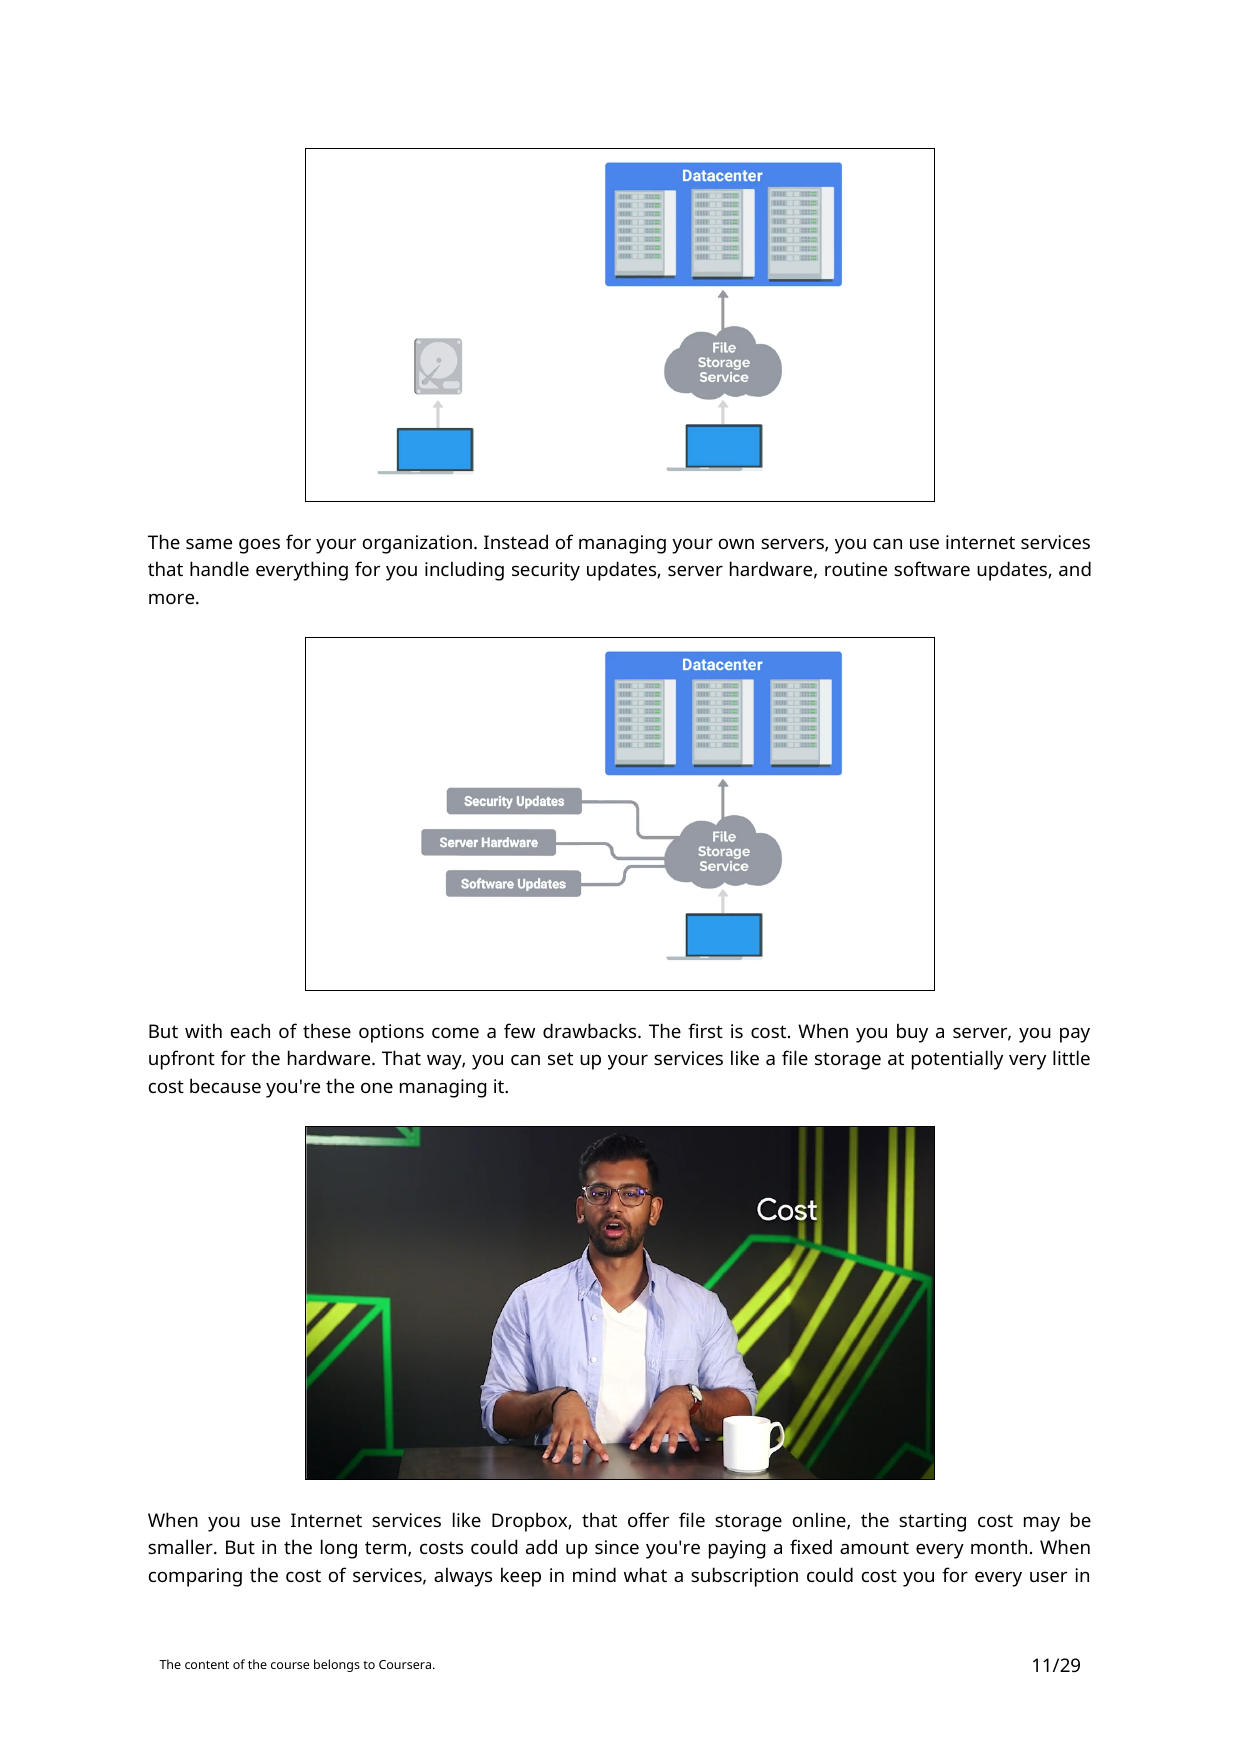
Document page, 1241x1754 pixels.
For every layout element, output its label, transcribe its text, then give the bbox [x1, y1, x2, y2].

text But with each of these options come a few drawbacks. The first is cost. When you buy a server, you pay upfront for the hardware. That way, you can set up your services like a file storage at potentially very little cost because you're the one managing it. [148, 1018, 1093, 1098]
text The same goes for your organization. Instead of managing your own servers, you can use internet services that handle everything for you including security updates, server hardware, routine software updates, and more. [148, 529, 1093, 609]
picture [306, 638, 934, 990]
picture [306, 1127, 934, 1479]
picture [306, 149, 934, 501]
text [148, 1507, 1093, 1587]
